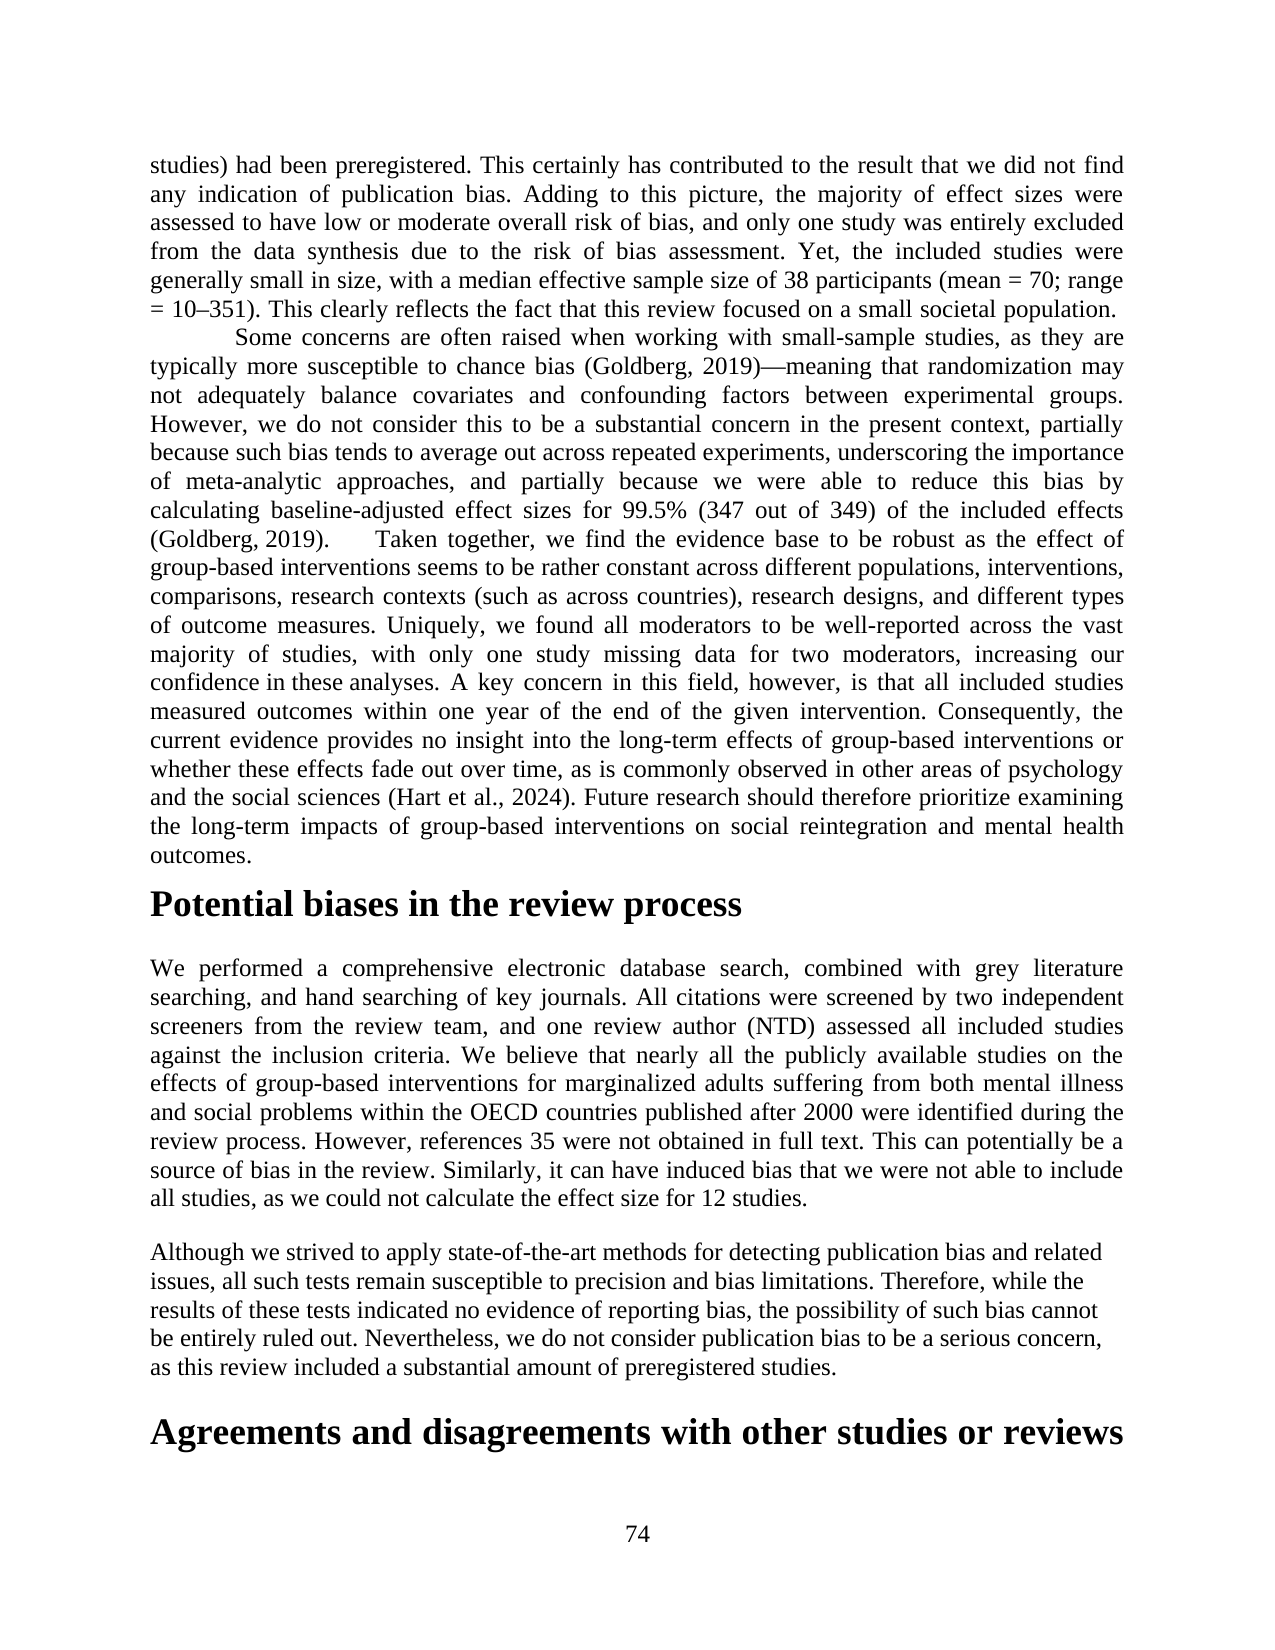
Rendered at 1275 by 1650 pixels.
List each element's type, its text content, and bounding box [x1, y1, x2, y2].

subtitle Potential biases in the review process [150, 881, 1125, 924]
text Although we strived to apply state-of-the-art methods for detecting publication bias and related issues, all such tests remain susceptible to precision and bias limitations. Therefore, while the results of these tests indicated no evidence of reporting bias, the possibility of such bias cannot be entirely ruled out. Nevertheless, we do not consider publication bias to be a serious concern, as this review included a substantial amount of preregistered studies. [150, 1237, 1125, 1381]
text We performed a comprehensive electronic database search, combined with grey literature searching, and hand searching of key journals. All citations were screened by two independent screeners from the review team, and one review author (NTD) assessed all included studies against the inclusion criteria. We believe that nearly all the publicly available studies on the effects of group-based interventions for marginalized adults suffering from both mental illness and social problems within the OECD countries published after 2000 were identified during the review process. However, references 35 were not obtained in full text. This can potentially be a source of bias in the review. Similarly, it can have induced bias that we were not able to include all studies, as we could not calculate the effect size for 12 studies. [150, 953, 1125, 1212]
subtitle Agreements and disagreements with other studies or reviews [150, 1410, 1125, 1496]
